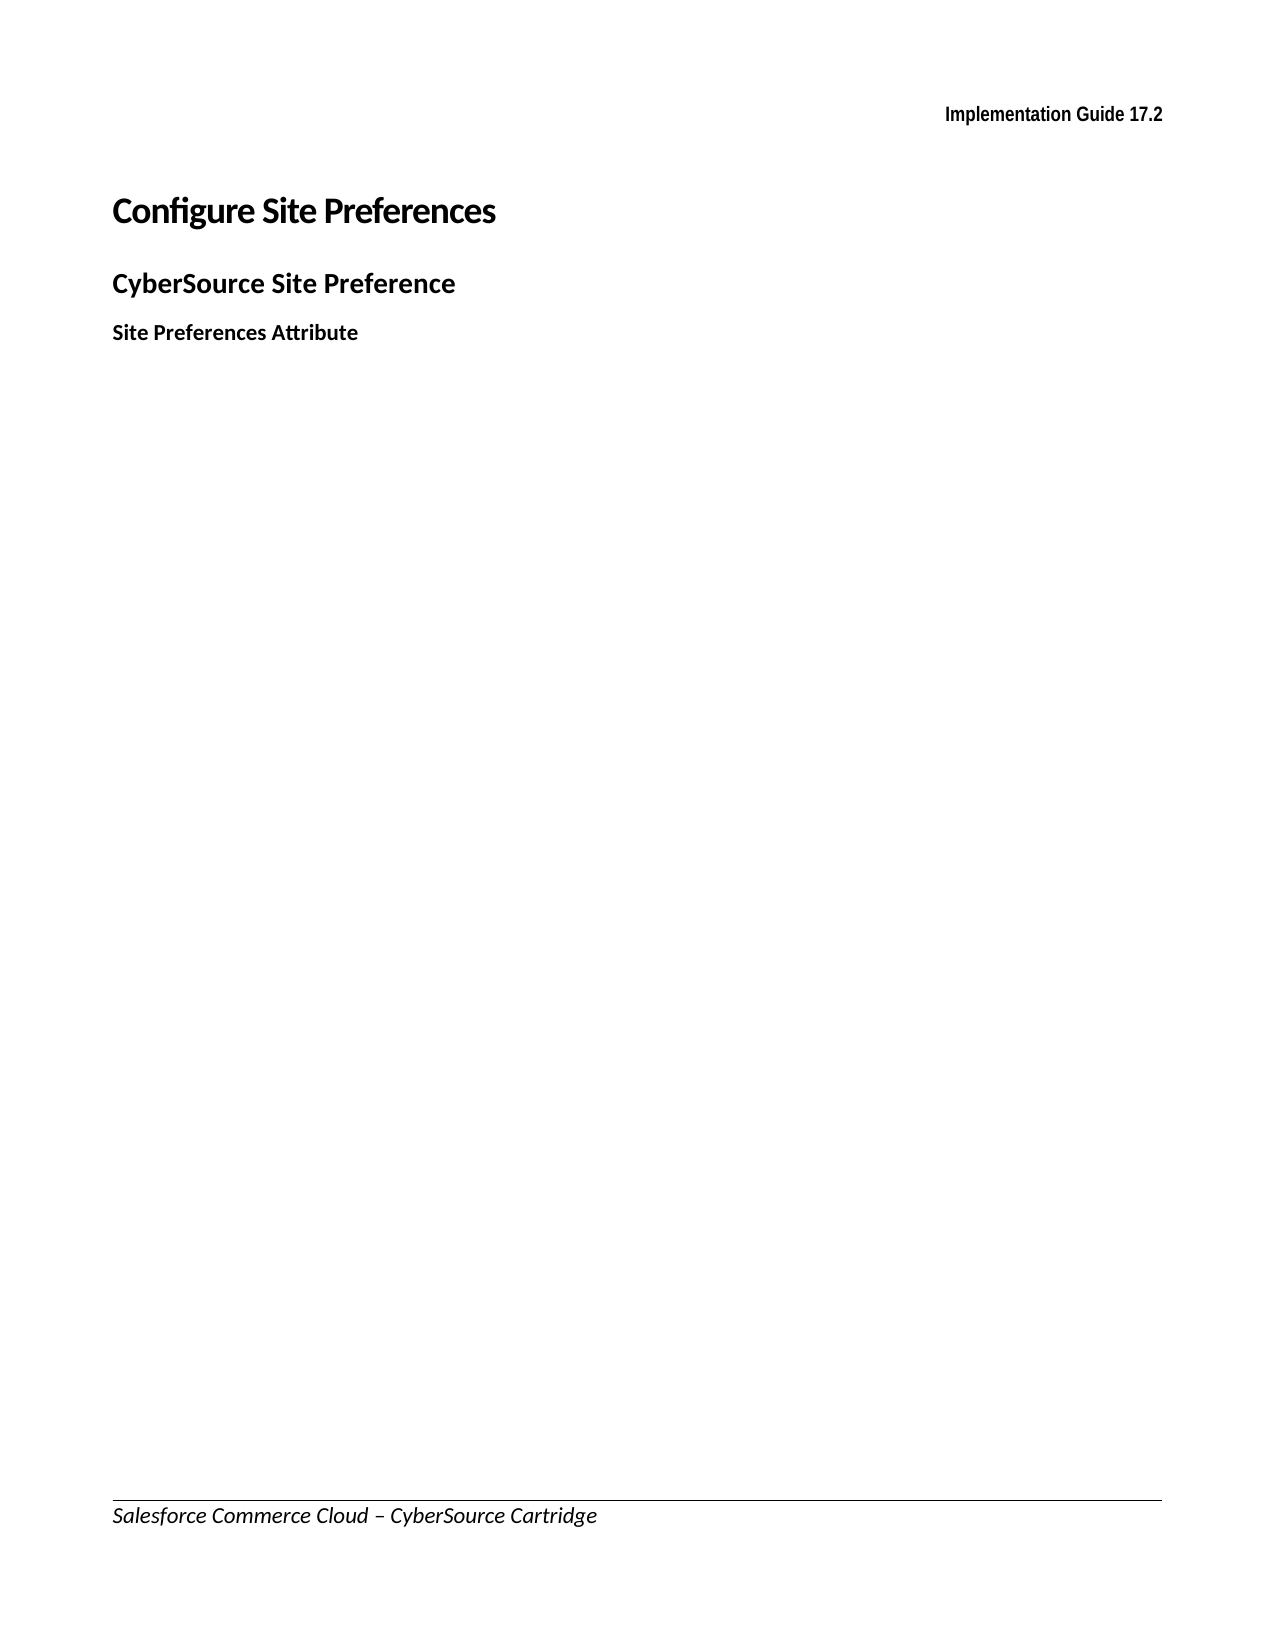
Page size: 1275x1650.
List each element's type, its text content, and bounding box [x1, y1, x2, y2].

subtitle Site Preferences Attribute [112, 318, 1162, 346]
subtitle CyberSource Site Preference [112, 265, 1162, 300]
subtitle Configure Site Preferences [112, 187, 1162, 233]
